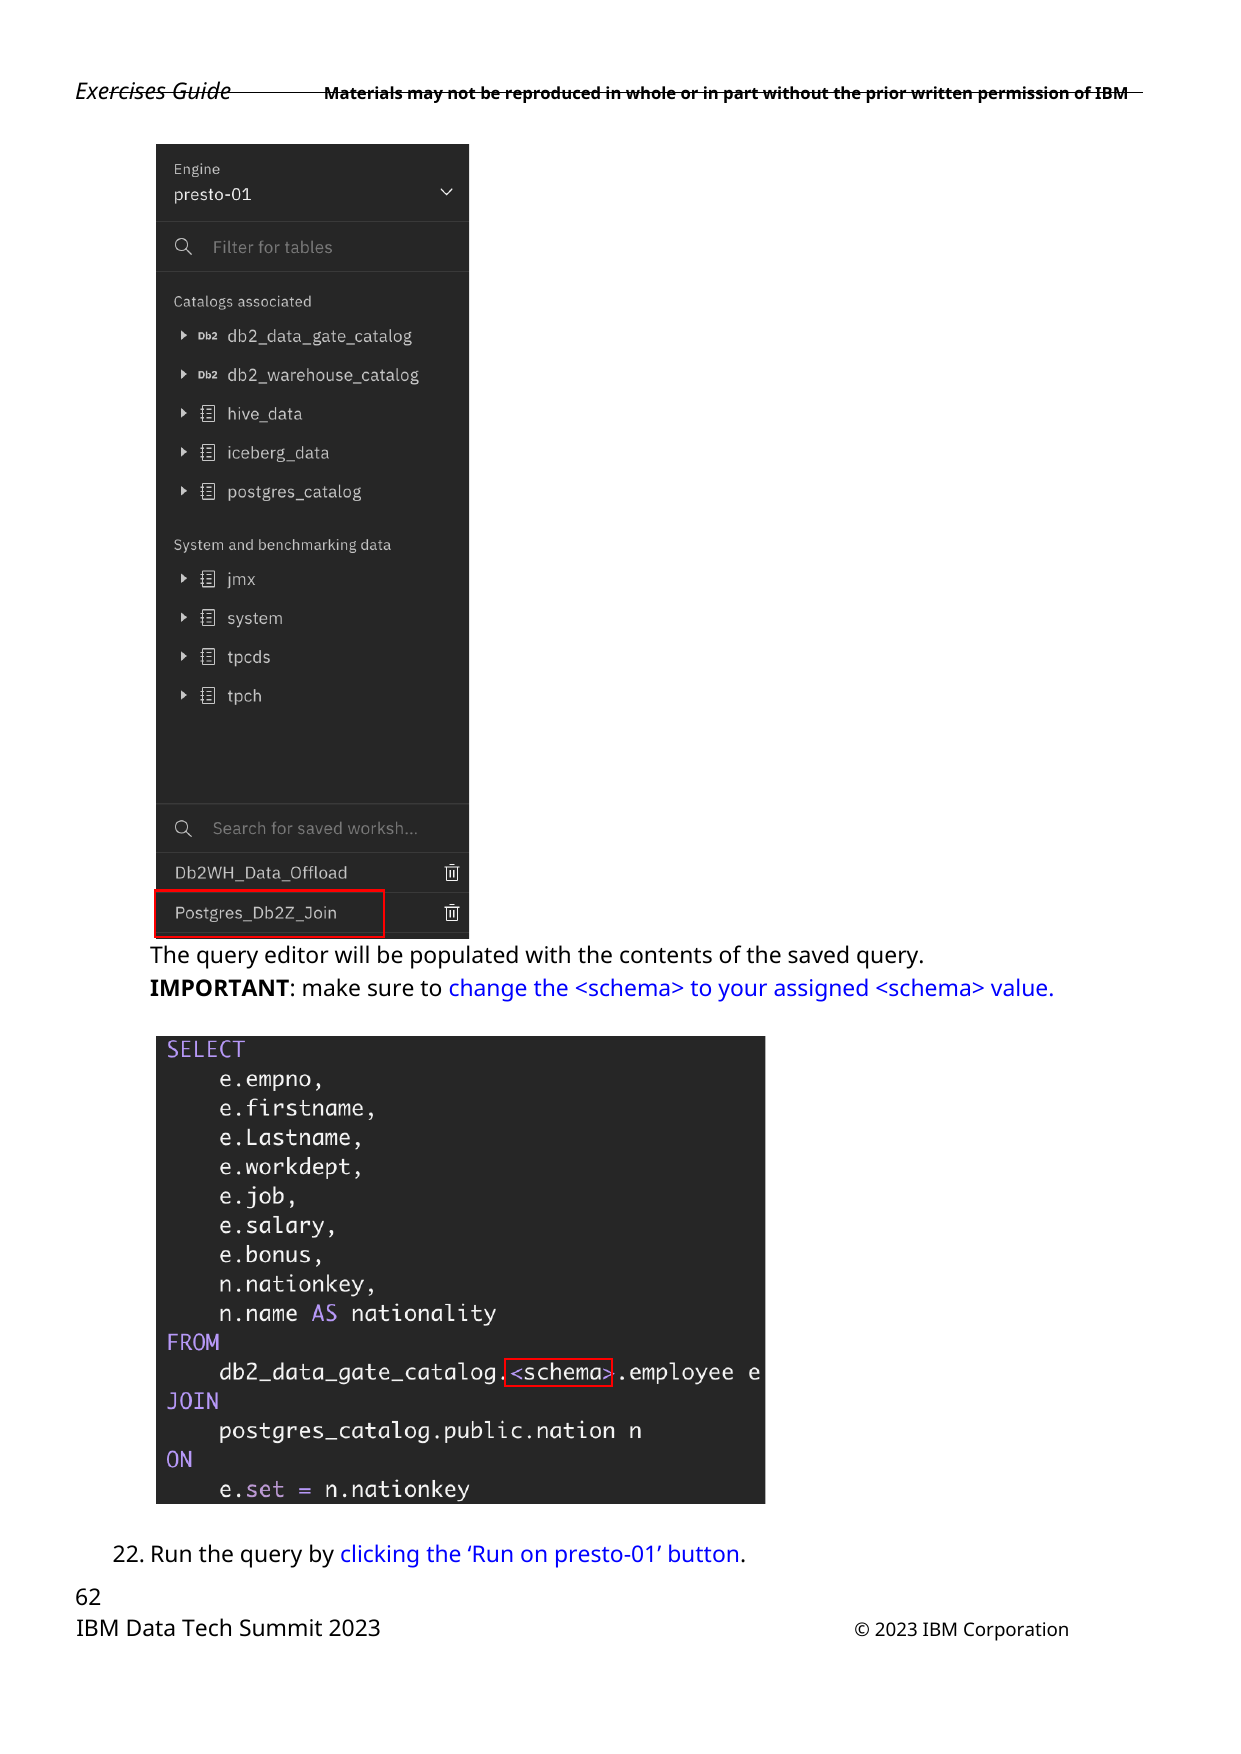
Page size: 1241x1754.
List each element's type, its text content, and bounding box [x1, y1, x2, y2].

picture [156, 892, 383, 936]
list Run the query by clicking the ‘Run on presto-01’ button. [112, 1538, 1071, 1569]
list The query editor will be populated with the contents of the saved query. IMPORTANT: make sure to change the <schema> to your assigned <schema> value. [150, 939, 1071, 1003]
picture [156, 1036, 766, 1504]
picture [156, 144, 470, 939]
